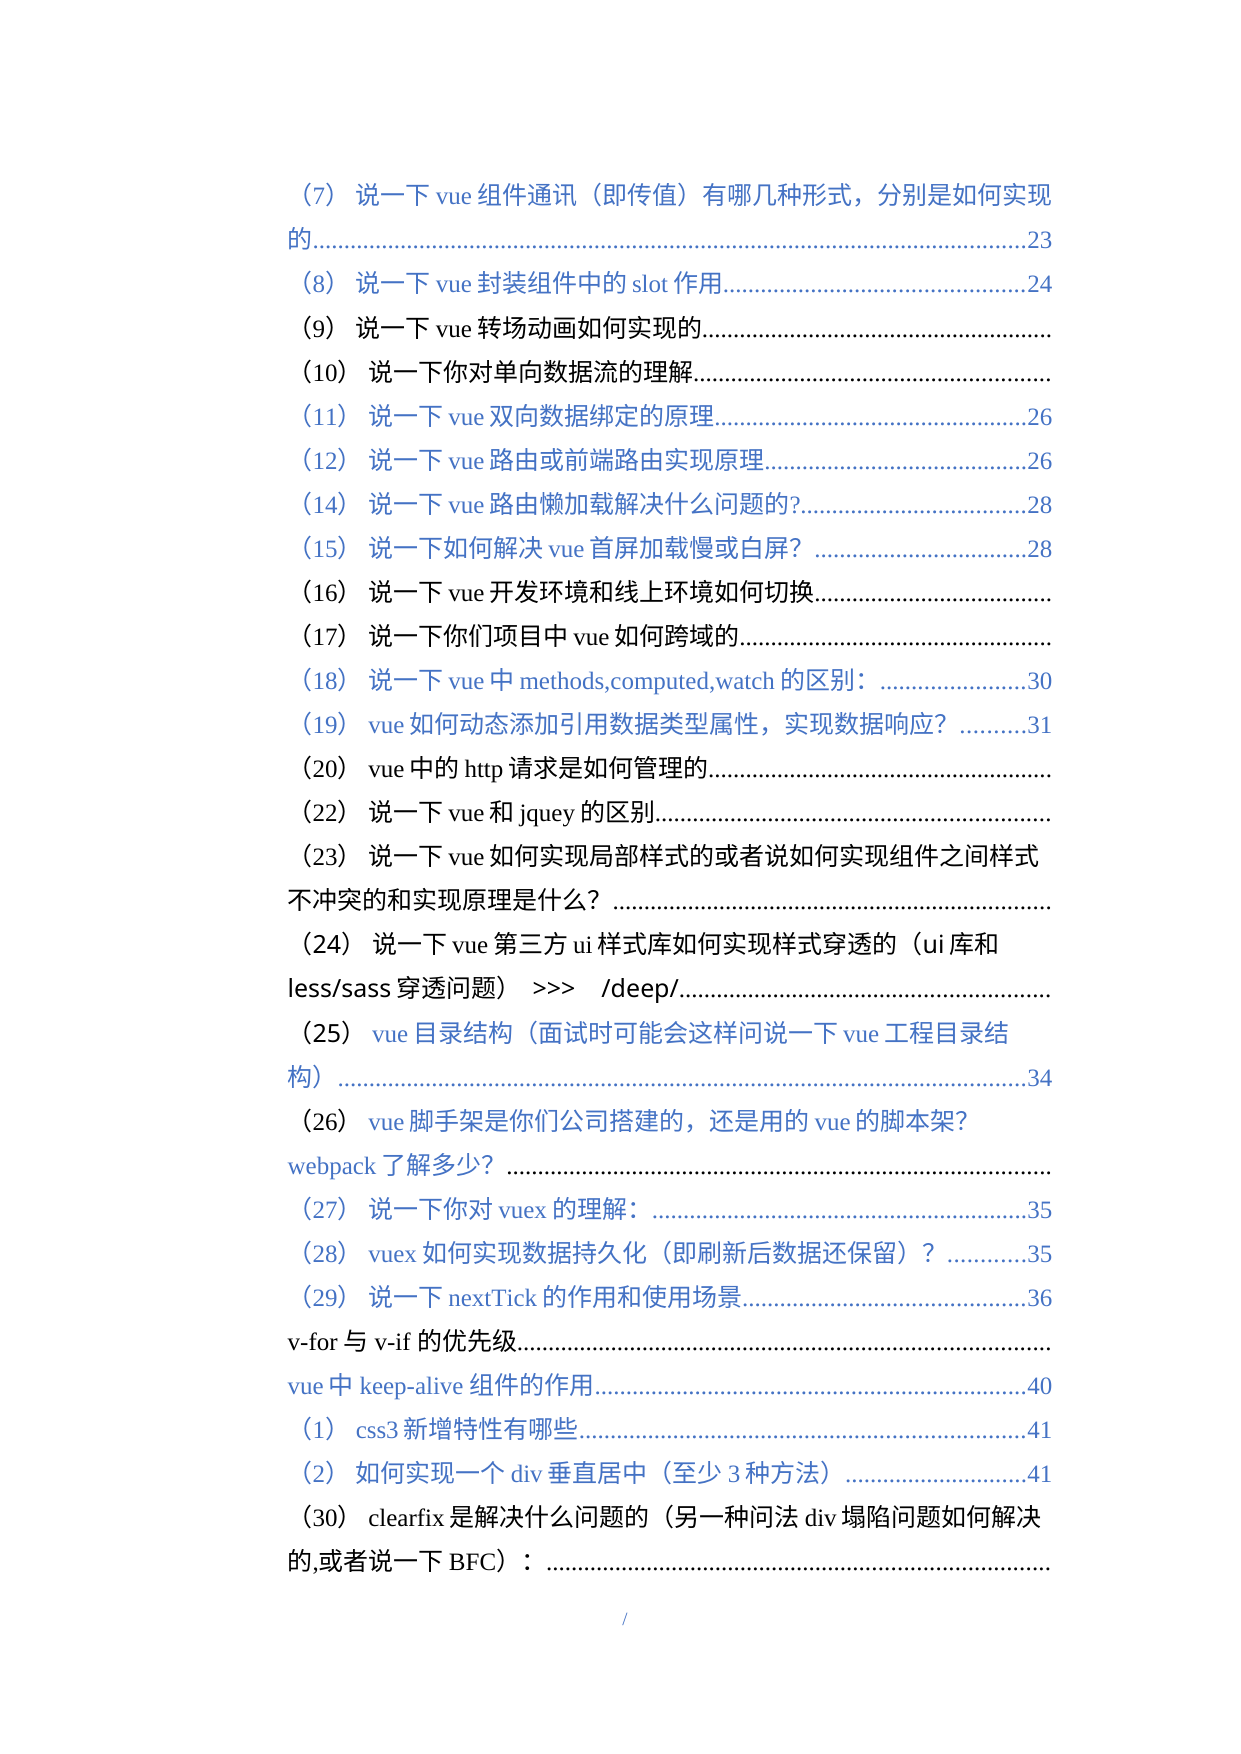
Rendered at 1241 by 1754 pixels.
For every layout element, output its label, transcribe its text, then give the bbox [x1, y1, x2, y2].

text （19） vue如何动态添加引用数据类型属性，实现数据响应？ 31 [287, 701, 1053, 745]
text vue中 keep-alive 组件的作用 40 [287, 1362, 1053, 1406]
text （16） 说一下vue开发环境和线上环境如何切换 [287, 568, 1053, 613]
text （14） 说一下vue路由懒加载解决什么问题的? 28 [287, 480, 1053, 524]
text （25） vue目录结构（面试时可能会这样问说一下vue工程目录结构） 34 [287, 1009, 1053, 1097]
text （8） 说一下vue封装组件中的slot作用 24 [287, 260, 1053, 304]
text （11） 说一下vue双向数据绑定的原理 26 [287, 392, 1053, 436]
text （2） 如何实现一个div垂直居中（至少3种方法） 41 [287, 1450, 1053, 1494]
text （28） vuex如何实现数据持久化（即刷新后数据还保留）？ 35 [287, 1229, 1053, 1273]
text （24） 说一下vue第三方ui样式库如何实现样式穿透的（ui库和less/sass穿透问题） >>> /deep/ [287, 921, 1053, 1009]
text （22） 说一下vue和jquey的区别 [287, 789, 1053, 833]
text （18） 说一下vue中methods,computed,watch的区别： 30 [287, 657, 1053, 701]
text （20） vue中的http请求是如何管理的 [287, 745, 1053, 789]
text （30） clearfix是解决什么问题的（另一种问法div塌陷问题如何解决的,或者说一下BFC）： [287, 1494, 1053, 1582]
text （23） 说一下vue如何实现局部样式的或者说如何实现组件之间样式不冲突的和实现原理是什么？ [287, 833, 1053, 921]
text （26） vue脚手架是你们公司搭建的，还是用的vue的脚本架？webpack了解多少？ [287, 1097, 1053, 1185]
text （17） 说一下你们项目中vue如何跨域的 [287, 613, 1053, 657]
text v-for 与 v-if 的优先级 [287, 1318, 1053, 1362]
text （15） 说一下如何解决vue首屏加载慢或白屏？ 28 [287, 524, 1053, 568]
text （29） 说一下nextTick的作用和使用场景 36 [287, 1273, 1053, 1318]
text （9） 说一下vue转场动画如何实现的 [287, 304, 1053, 348]
text （10） 说一下你对单向数据流的理解 [287, 348, 1053, 392]
text （27） 说一下你对vuex的理解： 35 [287, 1185, 1053, 1229]
text （12） 说一下vue路由或前端路由实现原理 26 [287, 436, 1053, 480]
text （1） css3新增特性有哪些 41 [287, 1406, 1053, 1450]
text （7） 说一下vue组件通讯（即传值）有哪几种形式，分别是如何实现的 23 [287, 172, 1053, 260]
